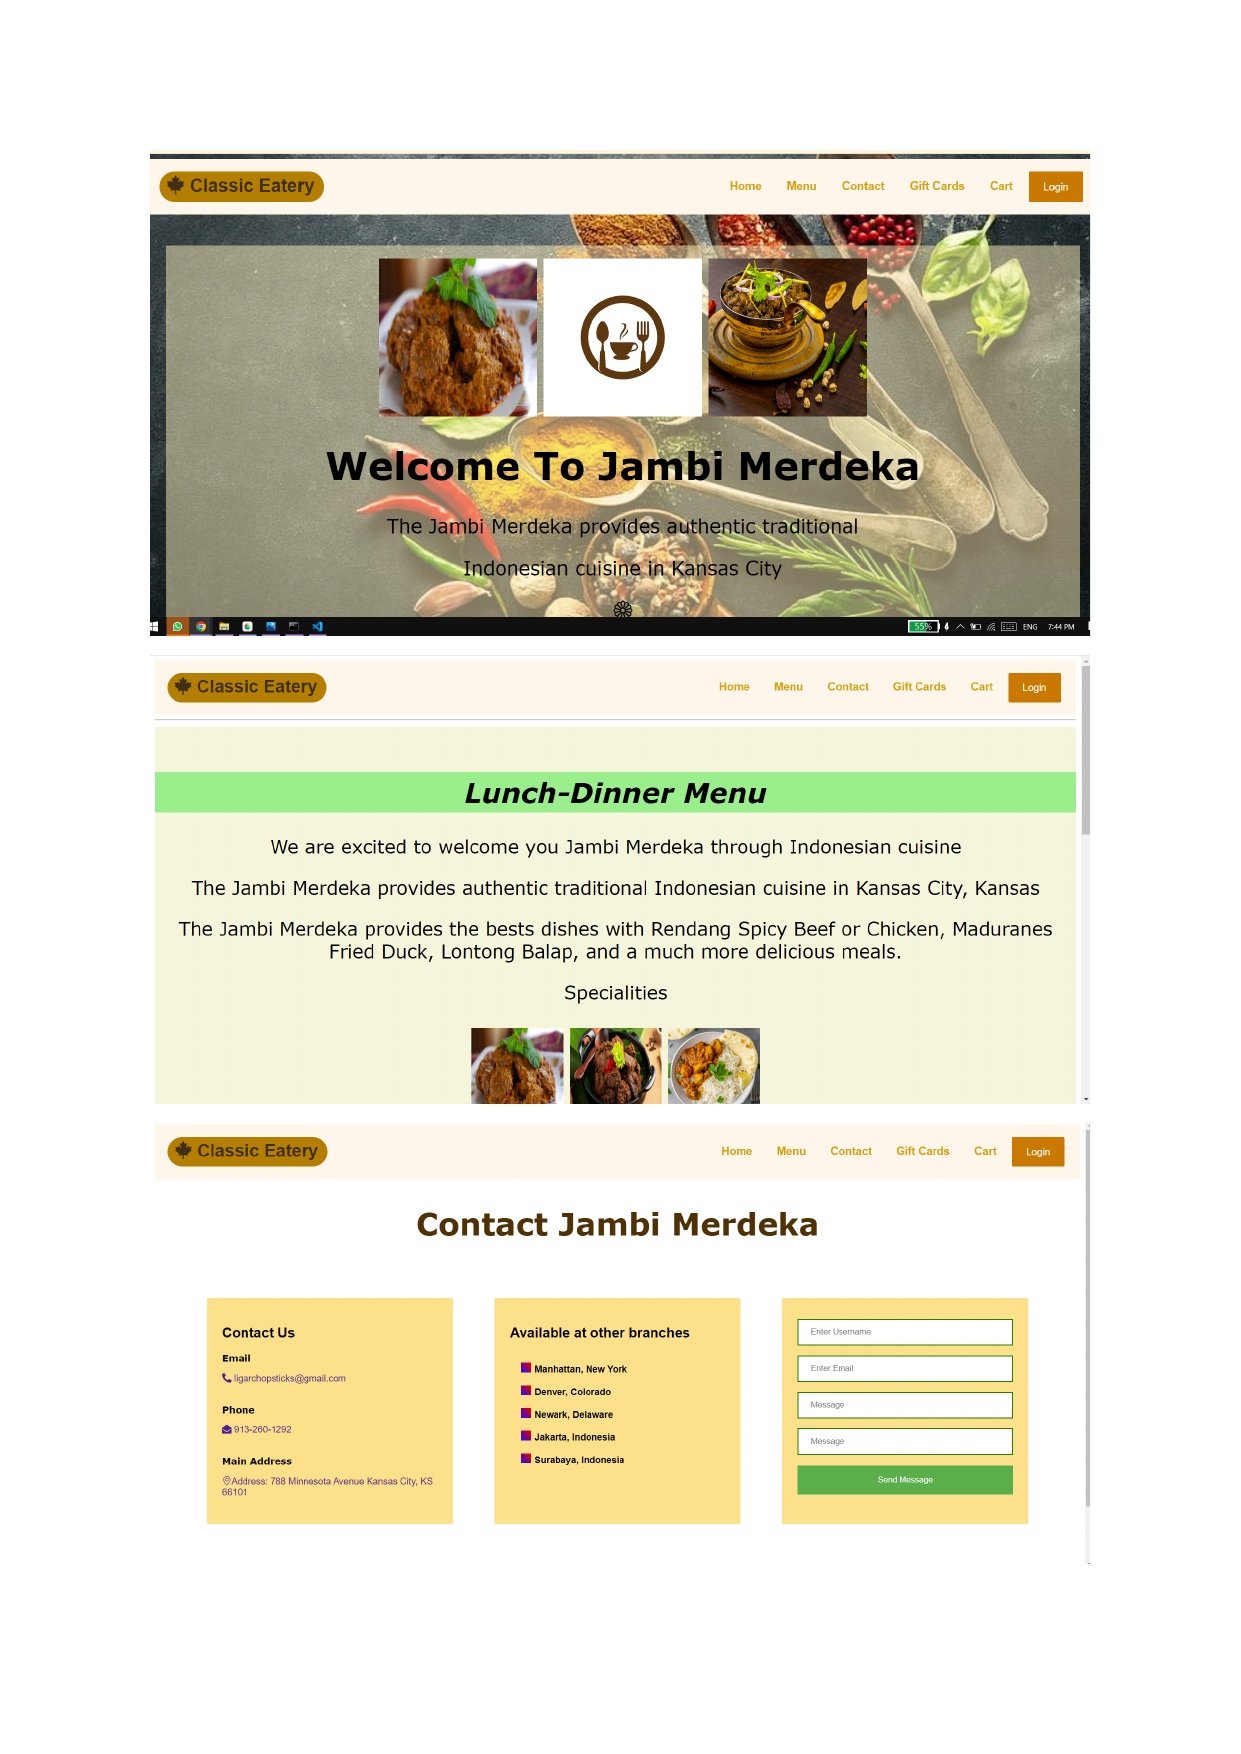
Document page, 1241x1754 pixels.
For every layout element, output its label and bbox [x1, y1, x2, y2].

picture [150, 655, 1091, 1104]
picture [150, 150, 1091, 636]
picture [150, 1122, 1091, 1564]
